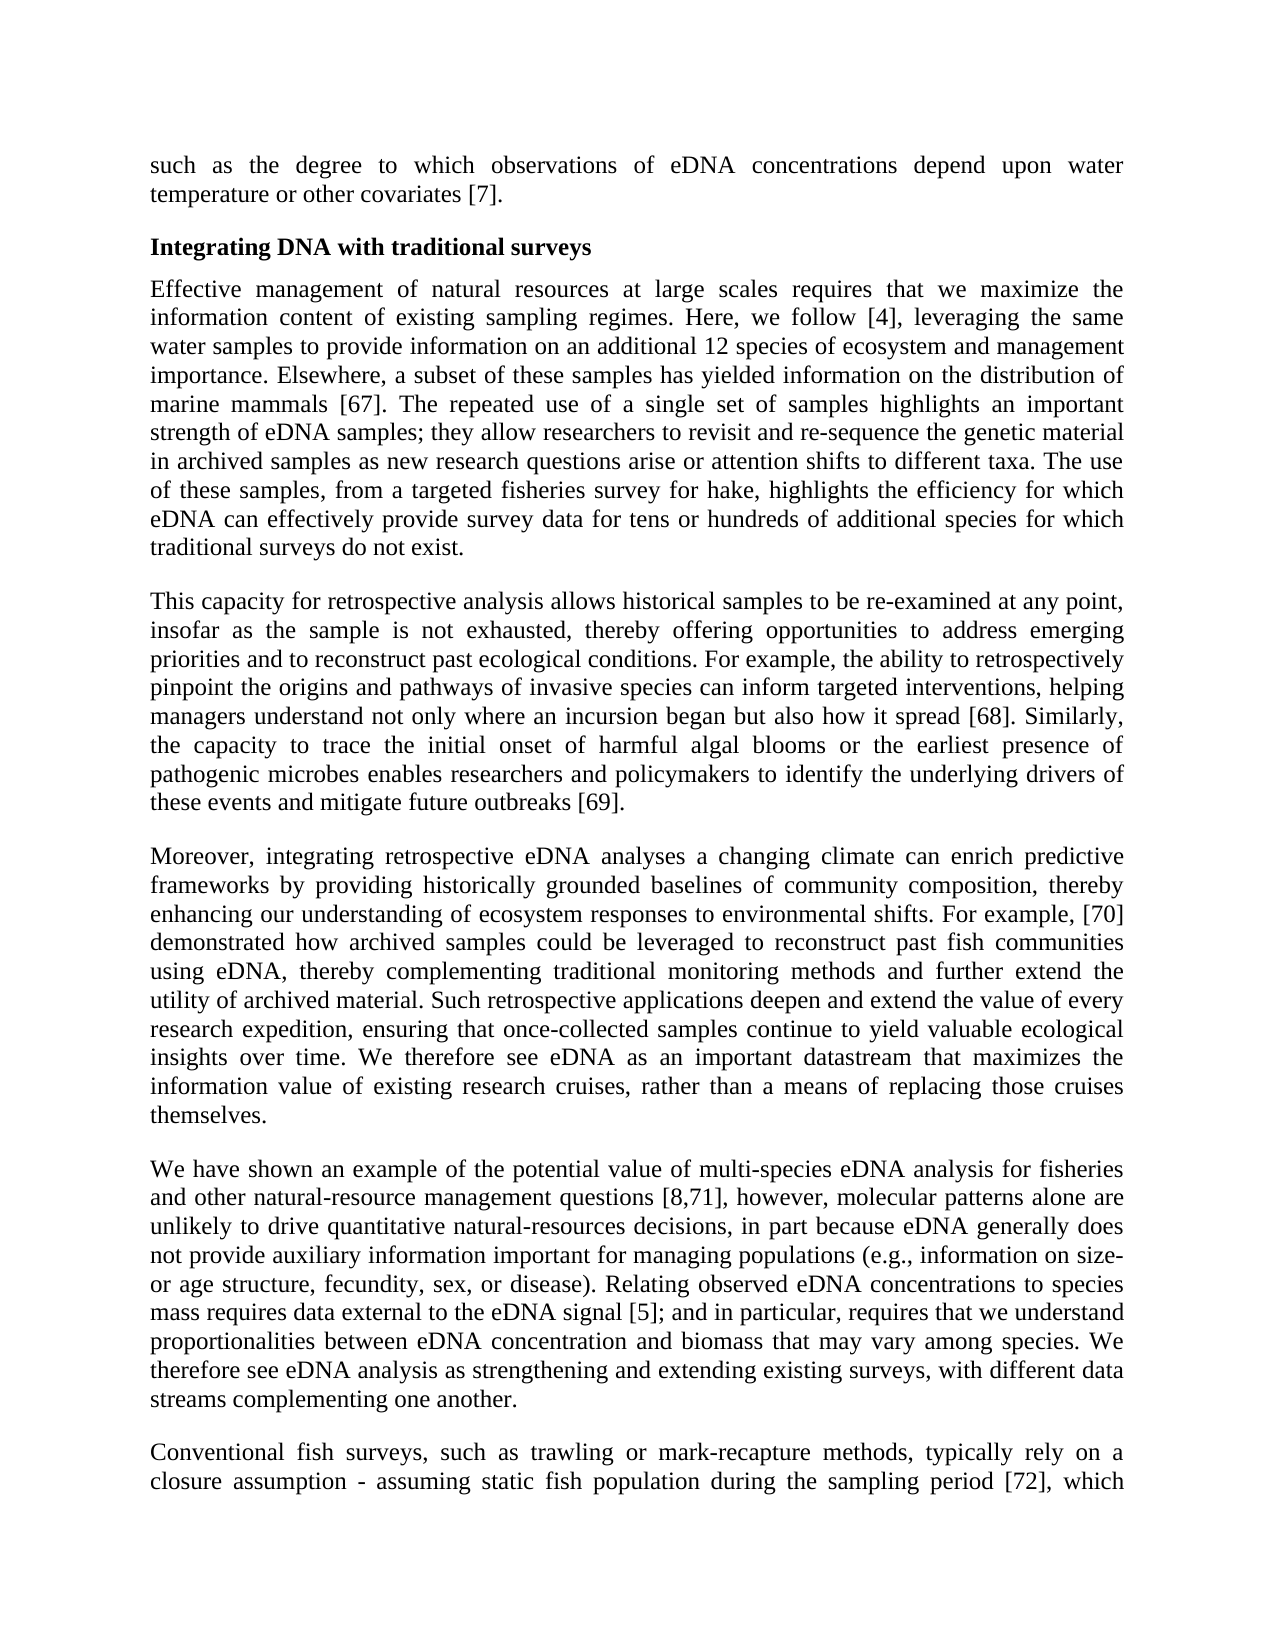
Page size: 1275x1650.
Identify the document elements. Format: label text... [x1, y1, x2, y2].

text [150, 1437, 1125, 1495]
text Effective management of natural resources at large scales requires that we maximize the information content of existing sampling regimes. Here, we follow [4], leveraging the same water samples to provide information on an additional 12 species of ecosystem and management importance. Elsewhere, a subset of these samples has yielded information on the distribution of marine mammals [67]. The repeated use of a single set of samples highlights an important strength of eDNA samples; they allow researchers to revisit and re-sequence the genetic material in archived samples as new research questions arise or attention shifts to different taxa. The use of these samples, from a targeted fisheries survey for hake, highlights the efficiency for which eDNA can effectively provide survey data for tens or hundreds of additional species for which traditional surveys do not exist. [150, 274, 1125, 561]
text Moreover, integrating retrospective eDNA analyses a changing climate can enrich predictive frameworks by providing historically grounded baselines of community composition, thereby enhancing our understanding of ecosystem responses to environmental shifts. For example, [70] demonstrated how archived samples could be leveraged to reconstruct past fish communities using eDNA, thereby complementing traditional monitoring methods and further extend the utility of archived material. Such retrospective applications deepen and extend the value of every research expedition, ensuring that once-collected samples continue to yield valuable ecological insights over time. We therefore see eDNA as an important datastream that maximizes the information value of existing research cruises, rather than a means of replacing those cruises themselves. [150, 841, 1125, 1129]
text This capacity for retrospective analysis allows historical samples to be re-examined at any point, insofar as the sample is not exhausted, thereby offering opportunities to address emerging priorities and to reconstruct past ecological conditions. For example, the ability to retrospectively pinpoint the origins and pathways of invasive species can inform targeted interventions, helping managers understand not only where an incursion began but also how it spread [68]. Similarly, the capacity to trace the initial onset of harmful algal blooms or the earliest presence of pathogenic microbes enables researchers and policymakers to identify the underlying drivers of these events and mitigate future outbreaks [69]. [150, 586, 1125, 816]
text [150, 150, 1125, 207]
text We have shown an example of the potential value of multi-species eDNA analysis for fisheries and other natural-resource management questions [8,71], however, molecular patterns alone are unlikely to drive quantitative natural-resources decisions, in part because eDNA generally does not provide auxiliary information important for managing populations (e.g., information on size- or age structure, fecundity, sex, or disease). Relating observed eDNA concentrations to species mass requires data external to the eDNA signal [5]; and in particular, requires that we understand proportionalities between eDNA concentration and biomass that may vary among species. We therefore see eDNA analysis as strengthening and extending existing surveys, with different data streams complementing one another. [150, 1154, 1125, 1412]
subtitle Integrating DNA with traditional surveys [150, 232, 1125, 261]
